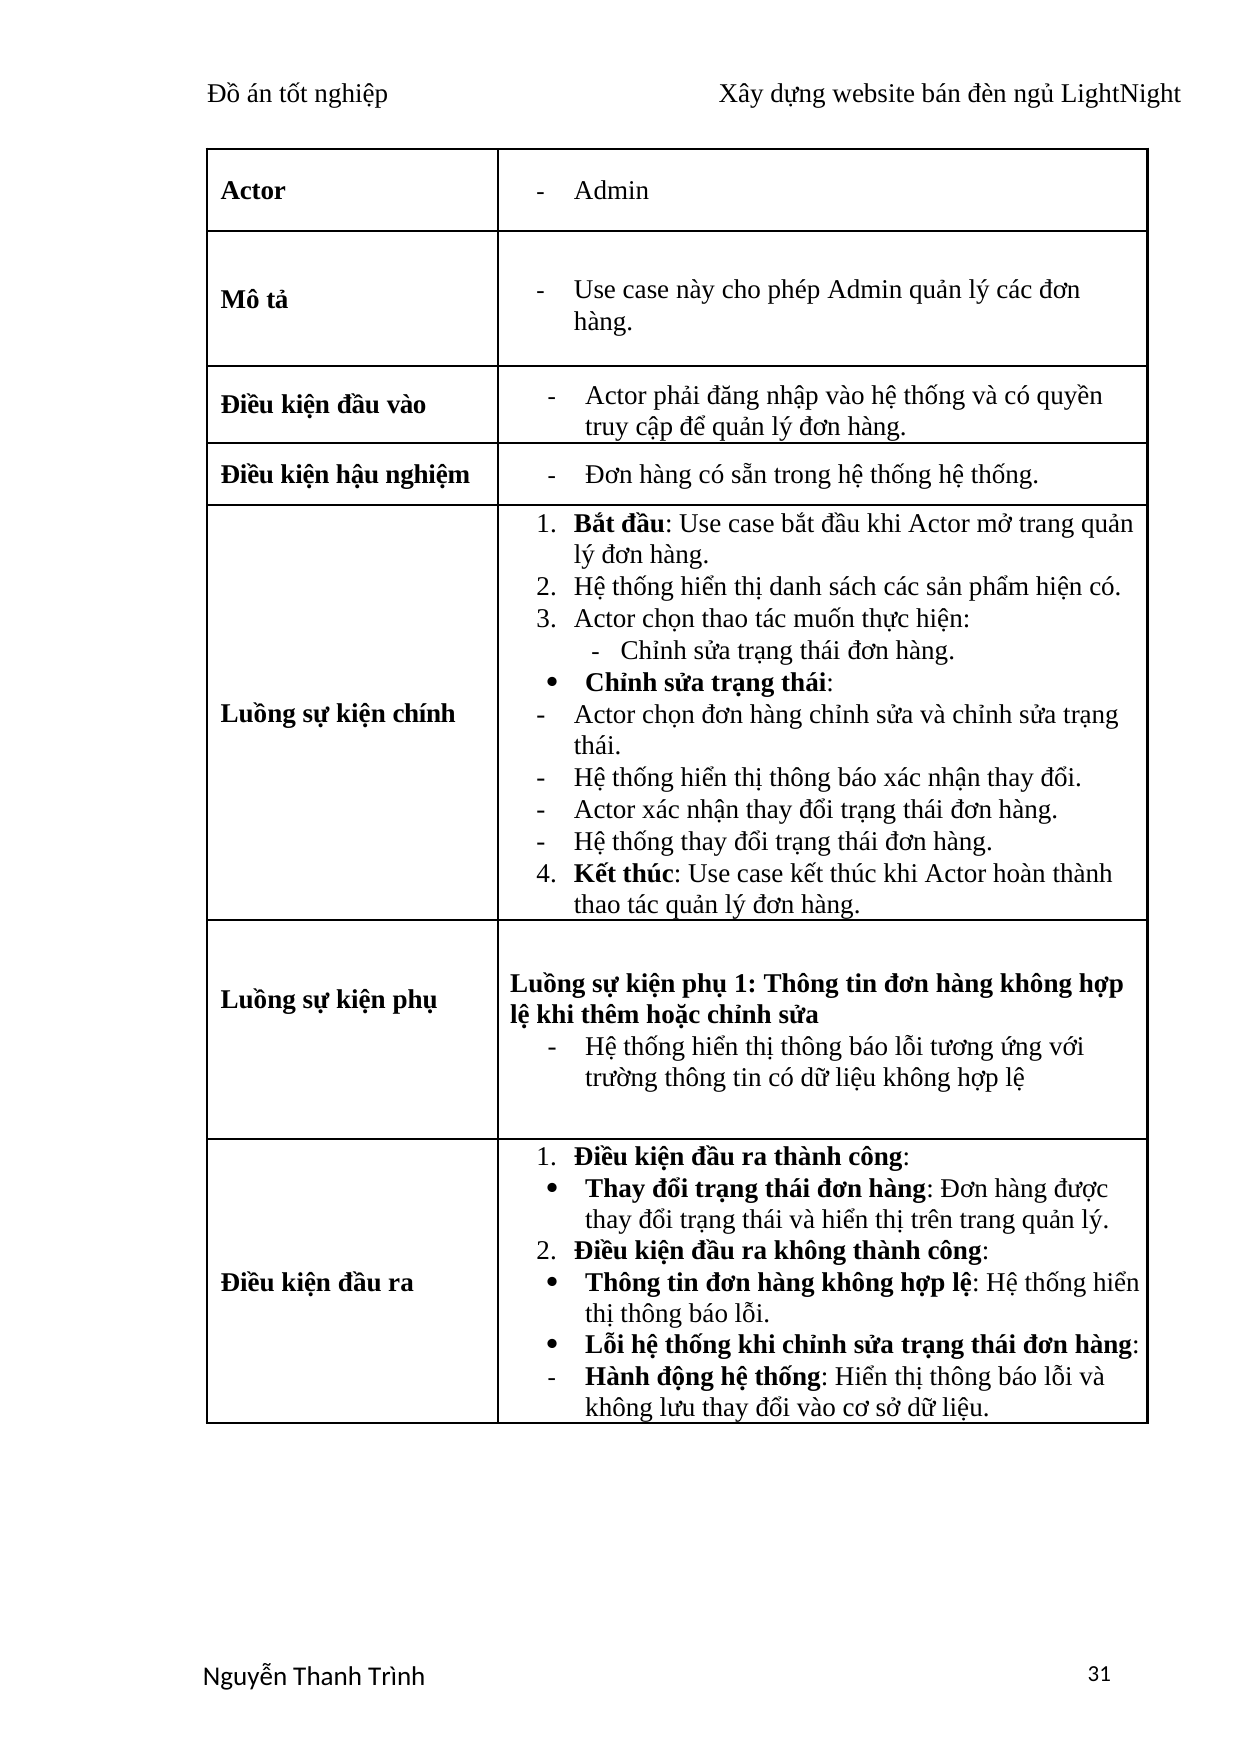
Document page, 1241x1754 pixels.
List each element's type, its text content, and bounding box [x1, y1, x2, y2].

table_cell Điều kiện đầu vào [208, 367, 497, 442]
table_cell Mô tả [208, 232, 497, 365]
table_cell Actor [208, 150, 497, 230]
table_cell Actor phải đăng nhập vào hệ thống và có quyền truy cập để quản lý đơn hàng. [499, 367, 1146, 442]
table_cell Admin [499, 150, 1146, 230]
table_cell Luồng sự kiện phụ [208, 921, 497, 1138]
table_cell Điều kiện hậu nghiệm [208, 444, 497, 504]
table_cell Điều kiện đầu ra [208, 1140, 497, 1422]
table_cell Luồng sự kiện phụ 1: Thông tin đơn hàng không hợp lệ khi thêm hoặc chỉnh sửa Hệ thống hiển thị thông báo lỗi tương ứng với trường thông tin có dữ liệu không hợp lệ [499, 921, 1146, 1138]
table_cell Luồng sự kiện chính [208, 506, 497, 919]
table_cell Bắt đầu: Use case bắt đầu khi Actor mở trang quản lý đơn hàng. Hệ thống hiển thị danh sách các sản phẩm hiện có. Actor chọn thao tác muốn thực hiện: Chỉnh sửa trạng thái đơn hàng. Chỉnh sửa trạng thái: Actor chọn đơn hàng chỉnh sửa và chỉnh sửa trạng thái. Hệ thống hiển thị thông báo xác nhận thay đổi. Actor xác nhận thay đổi trạng thái đơn hàng. Hệ thống thay đổi trạng thái đơn hàng. Kết thúc: Use case kết thúc khi Actor hoàn thành thao tác quản lý đơn hàng. [499, 506, 1146, 919]
table_cell Điều kiện đầu ra thành công: Thay đổi trạng thái đơn hàng: Đơn hàng được thay đổi trạng thái và hiển thị trên trang quản lý. Điều kiện đầu ra không thành công: Thông tin đơn hàng không hợp lệ: Hệ thống hiển thị thông báo lỗi. Lỗi hệ thống khi chỉnh sửa trạng thái đơn hàng: Hành động hệ thống: Hiển thị thông báo lỗi và không lưu thay đổi vào cơ sở dữ liệu. [499, 1140, 1146, 1422]
table_cell Đơn hàng có sẵn trong hệ thống hệ thống. [499, 444, 1146, 504]
table_cell Use case này cho phép Admin quản lý các đơn hàng. [499, 232, 1146, 365]
